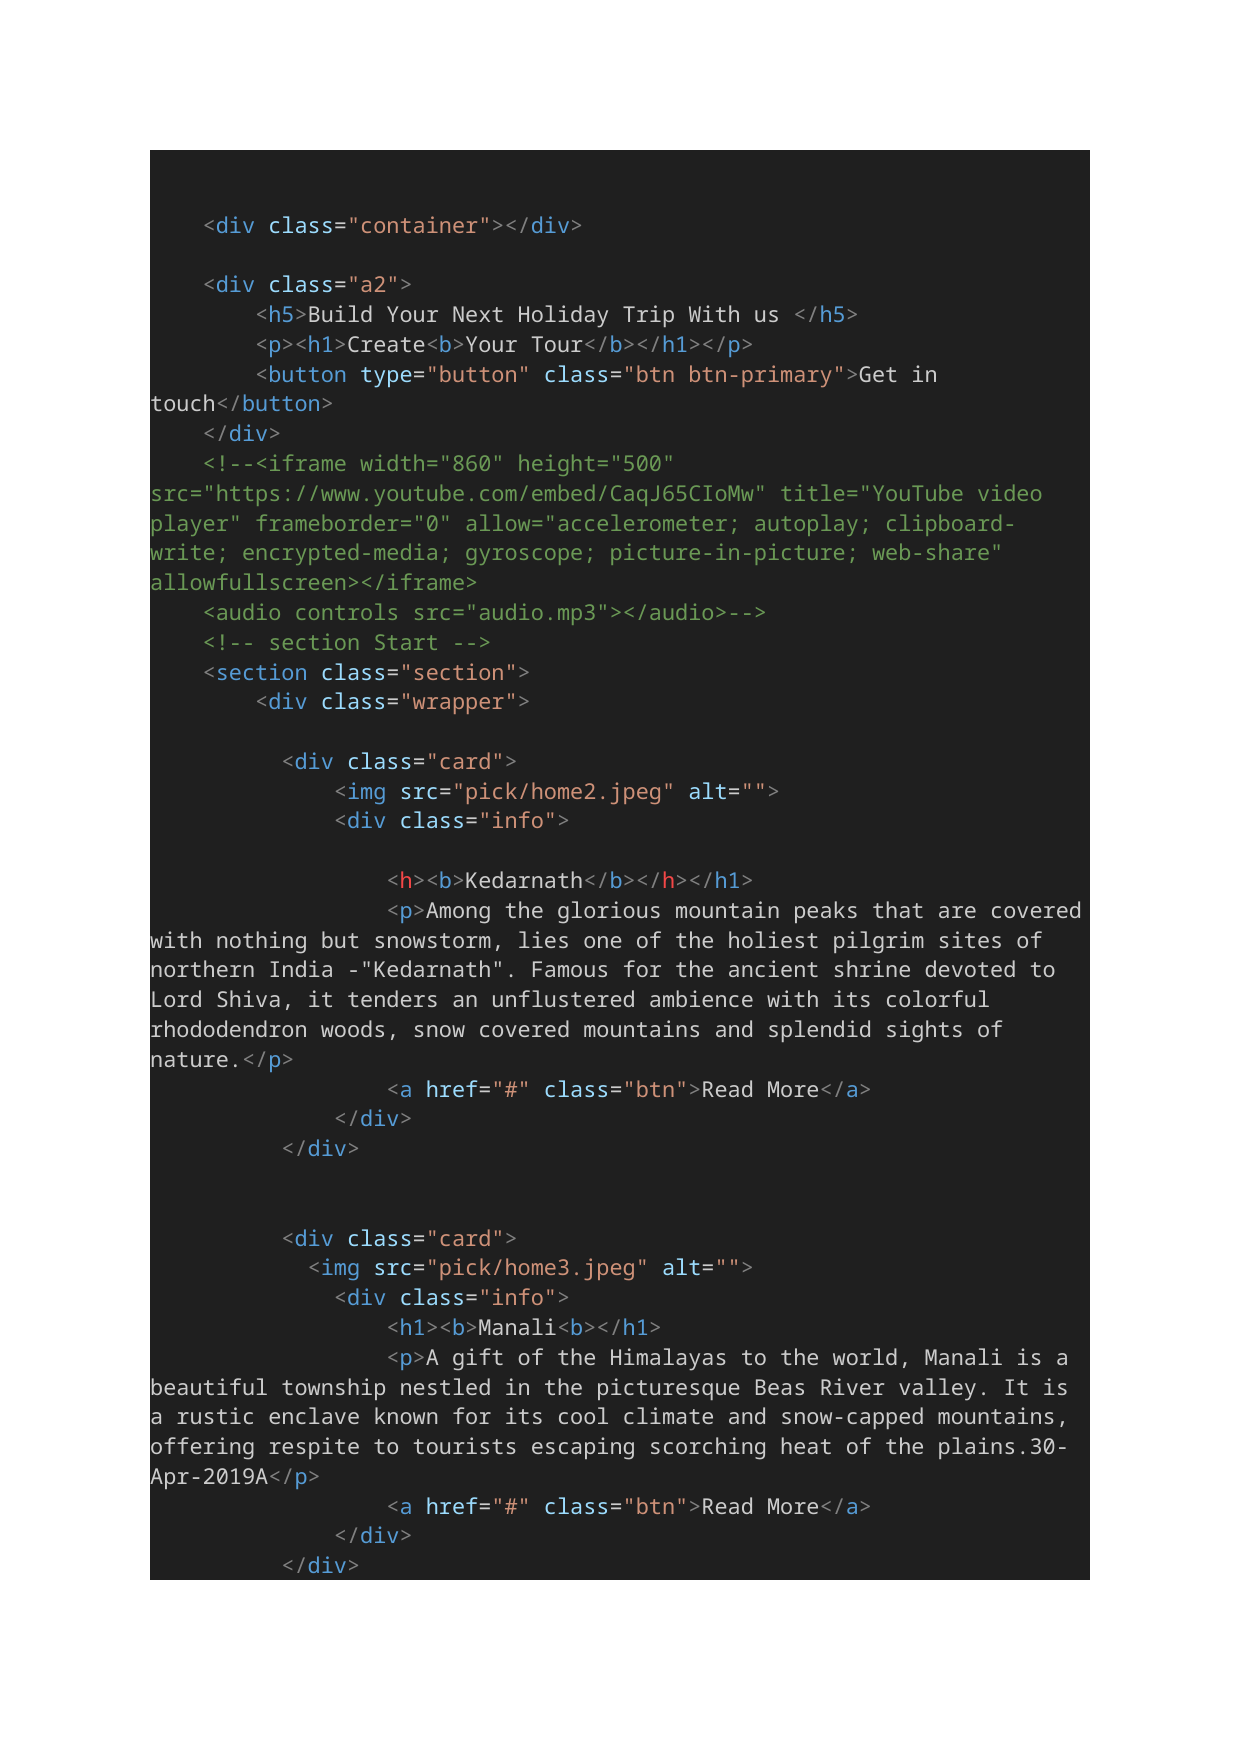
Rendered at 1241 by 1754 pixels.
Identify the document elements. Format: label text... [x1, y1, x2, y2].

text </div> [150, 418, 1090, 448]
text <p>Among the glorious mountain peaks that are covered with nothing but snowstorm, lies one of the holiest pilgrim sites of northern India -"Kedarnath". Famous for the ancient shrine devoted to Lord Shiva, it tenders an unflustered ambience with its colorful rhododendron woods, snow covered mountains and splendid sights of nature.</p> [150, 895, 1090, 1073]
text </div> [150, 1550, 1090, 1580]
text <p>A gift of the Himalayas to the world, Manali is a beautiful township nestled in the picturesque Beas River valley. It is a rustic enclave known for its cool climate and snow-capped mountains, offering respite to tourists escaping scorching heat of the plains.30-Apr-2019A</p> [150, 1342, 1090, 1491]
text </div> [150, 1133, 1090, 1163]
text <div class="info"> [150, 1282, 1090, 1312]
text <h5>Build Your Next Holiday Trip With us </h5> [150, 299, 1090, 329]
text <div class="wrapper"> [150, 686, 1090, 716]
text <img src="pick/home2.jpeg" alt=""> [150, 776, 1090, 805]
text <a href="#" class="btn">Read More</a> [150, 1073, 1090, 1103]
text <audio controls src="audio.mp3"></audio>--> [150, 597, 1090, 627]
text <!--<iframe width="860" height="500" src="https://www.youtube.com/embed/CaqJ65CIoMw" title="YouTube video player" frameborder="0" allow="accelerometer; autoplay; clipboard-write; encrypted-media; gyroscope; picture-in-picture; web-share" allowfullscreen></iframe> [150, 448, 1090, 597]
text <img src="pick/home3.jpeg" alt=""> [150, 1252, 1090, 1282]
text <section class="section"> [150, 656, 1090, 686]
text <!-- section Start --> [150, 627, 1090, 656]
text <h1><b>Manali<b></h1> [150, 1312, 1090, 1342]
text <button type="button" class="btn btn-primary">Get in touch</button> [150, 358, 1090, 418]
text <h><b>Kedarnath</b></h></h1> [150, 865, 1090, 895]
text <div class="container"></div> [150, 209, 1090, 239]
text </div> [150, 1520, 1090, 1550]
text <div class="card"> [150, 1222, 1090, 1252]
text <div class="a2"> [150, 269, 1090, 299]
text <div class="card"> [150, 746, 1090, 776]
text <a href="#" class="btn">Read More</a> [150, 1491, 1090, 1520]
text <div class="info"> [150, 805, 1090, 835]
text </div> [150, 1103, 1090, 1133]
text <p><h1>Create<b>Your Tour</b></h1></p> [150, 329, 1090, 358]
